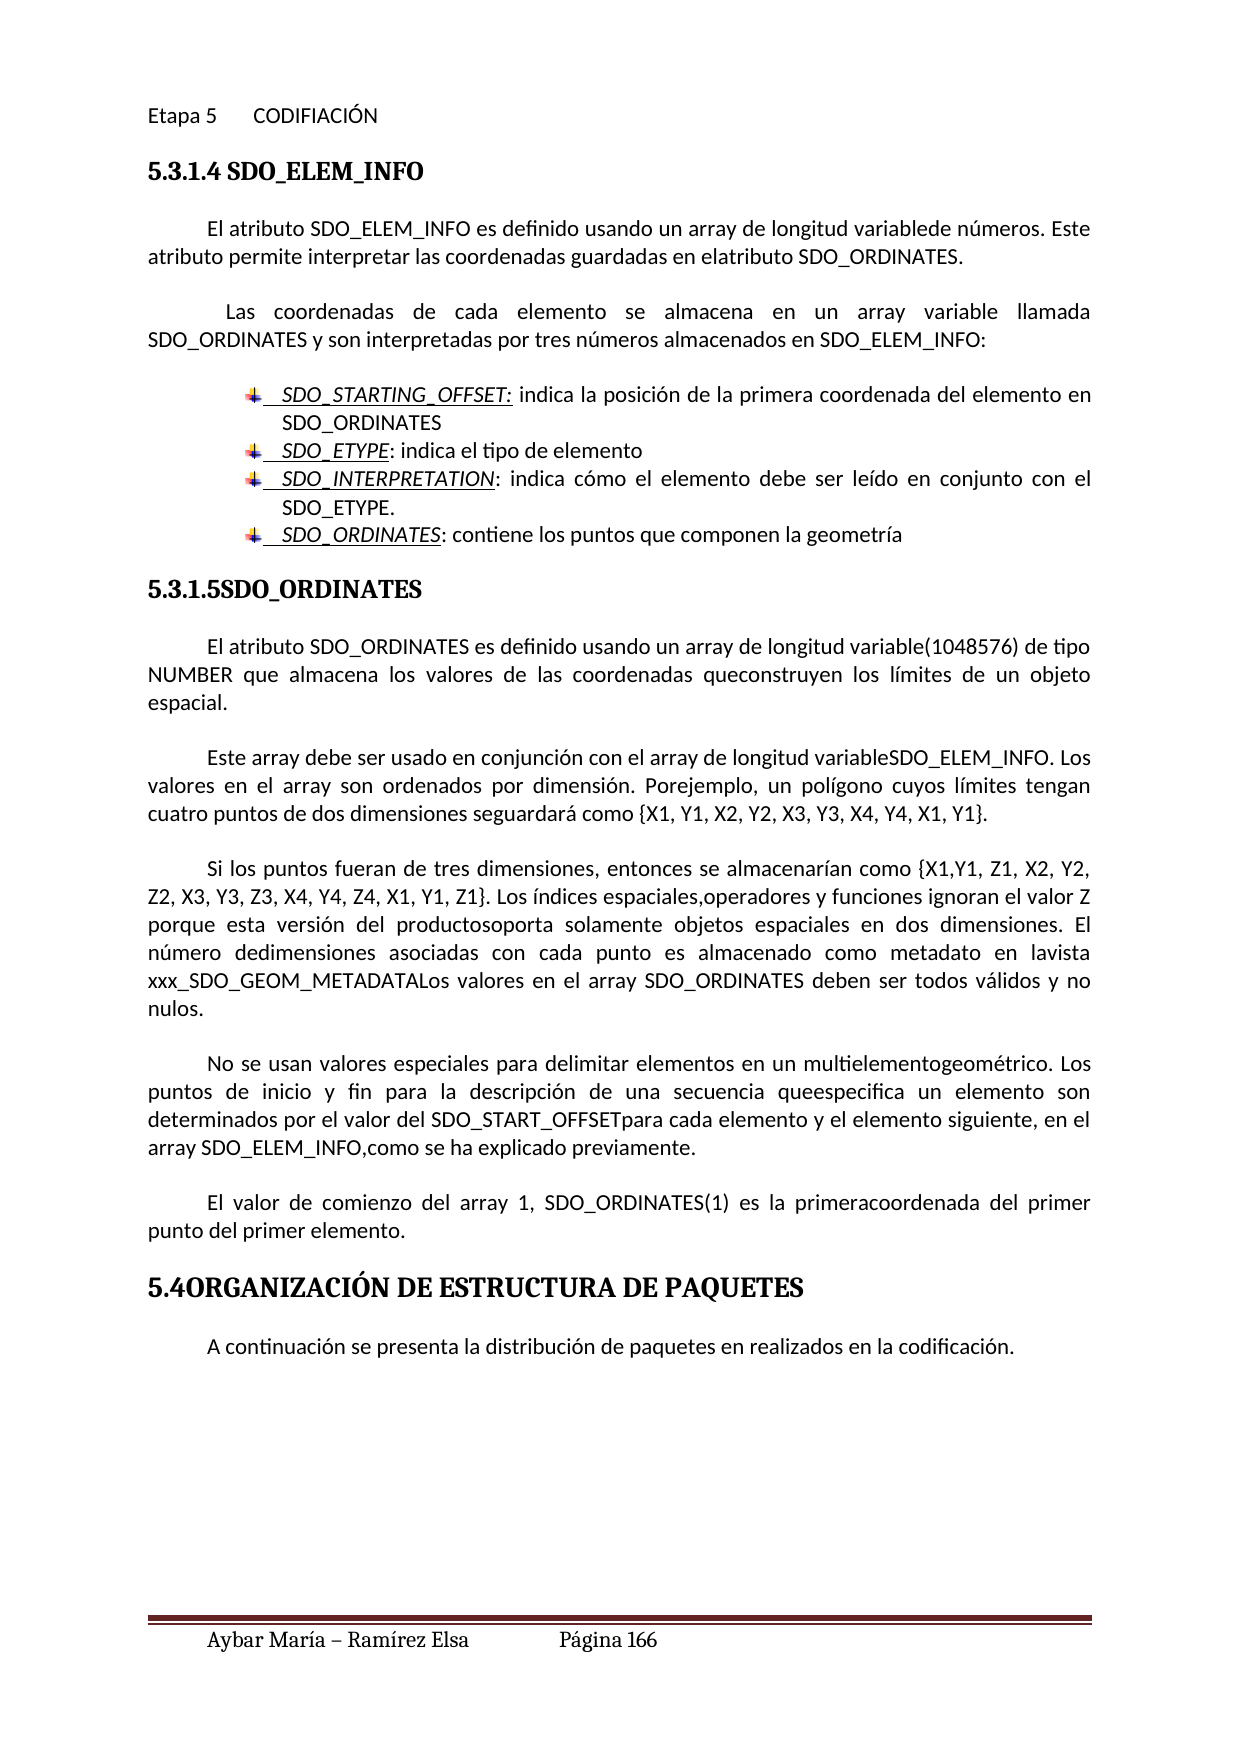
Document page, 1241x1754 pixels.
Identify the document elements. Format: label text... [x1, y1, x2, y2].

text Las coordenadas de cada elemento se almacena en un array variable llamada SDO_ORDINATES y son interpretadas por tres números almacenados en SDO_ELEM_INFO: [148, 297, 1092, 353]
subtitle 5.3.1.5SDO_ORDINATES [148, 574, 1092, 605]
list SDO_INTERPRETATION: indica cómo el elemento debe ser leído en conjunto con el SDO_ETYPE. [244, 464, 1092, 521]
text No se usan valores especiales para delimitar elementos en un multielementogeométrico. Los puntos de inicio y fin para la descripción de una secuencia queespecifica un elemento son determinados por el valor del SDO_START_OFFSETpara cada elemento y el elemento siguiente, en el array SDO_ELEM_INFO,como se ha explicado previamente. [148, 1049, 1092, 1161]
subtitle 5.3.1.4 SDO_ELEM_INFO [148, 156, 1092, 187]
list SDO_ETYPE: indica el tipo de elemento [244, 437, 1092, 464]
text El atributo SDO_ELEM_INFO es definido usando un array de longitud variablede números. Este atributo permite interpretar las coordenadas guardadas en elatributo SDO_ORDINATES. [148, 214, 1092, 270]
text A continuación se presenta la distribución de paquetes en realizados en la codificación. [148, 1332, 1092, 1360]
text El valor de comienzo del array 1, SDO_ORDINATES(1) es la primeracoordenada del primer punto del primer elemento. [148, 1188, 1092, 1244]
list SDO_ORDINATES: contiene los puntos que componen la geometría [244, 521, 1092, 549]
text El atributo SDO_ORDINATES es definido usando un array de longitud variable(1048576) de tipo NUMBER que almacena los valores de las coordenadas queconstruyen los límites de un objeto espacial. [148, 632, 1092, 716]
subtitle 5.4Organización de Estructura de Paquetes [148, 1272, 1092, 1305]
picture [245, 526, 262, 543]
picture [245, 386, 262, 403]
text Si los puntos fueran de tres dimensiones, entonces se almacenarían como {X1,Y1, Z1, X2, Y2, Z2, X3, Y3, Z3, X4, Y4, Z4, X1, Y1, Z1}. Los índices espaciales,operadores y funciones ignoran el valor Z porque esta versión del productosoporta solamente objetos espaciales en dos dimensiones. El número dedimensiones asociadas con cada punto es almacenado como metadato en lavista xxx_SDO_GEOM_METADATALos valores en el array SDO_ORDINATES deben ser todos válidos y no nulos. [148, 854, 1092, 1022]
picture [245, 442, 262, 459]
text Este array debe ser usado en conjunción con el array de longitud variableSDO_ELEM_INFO. Los valores en el array son ordenados por dimensión. Porejemplo, un polígono cuyos límites tengan cuatro puntos de dos dimensiones seguardará como {X1, Y1, X2, Y2, X3, Y3, X4, Y4, X1, Y1}. [148, 743, 1092, 827]
list SDO_STARTING_OFFSET: indica la posición de la primera coordenada del elemento en SDO_ORDINATES [244, 381, 1092, 437]
picture [245, 470, 262, 487]
